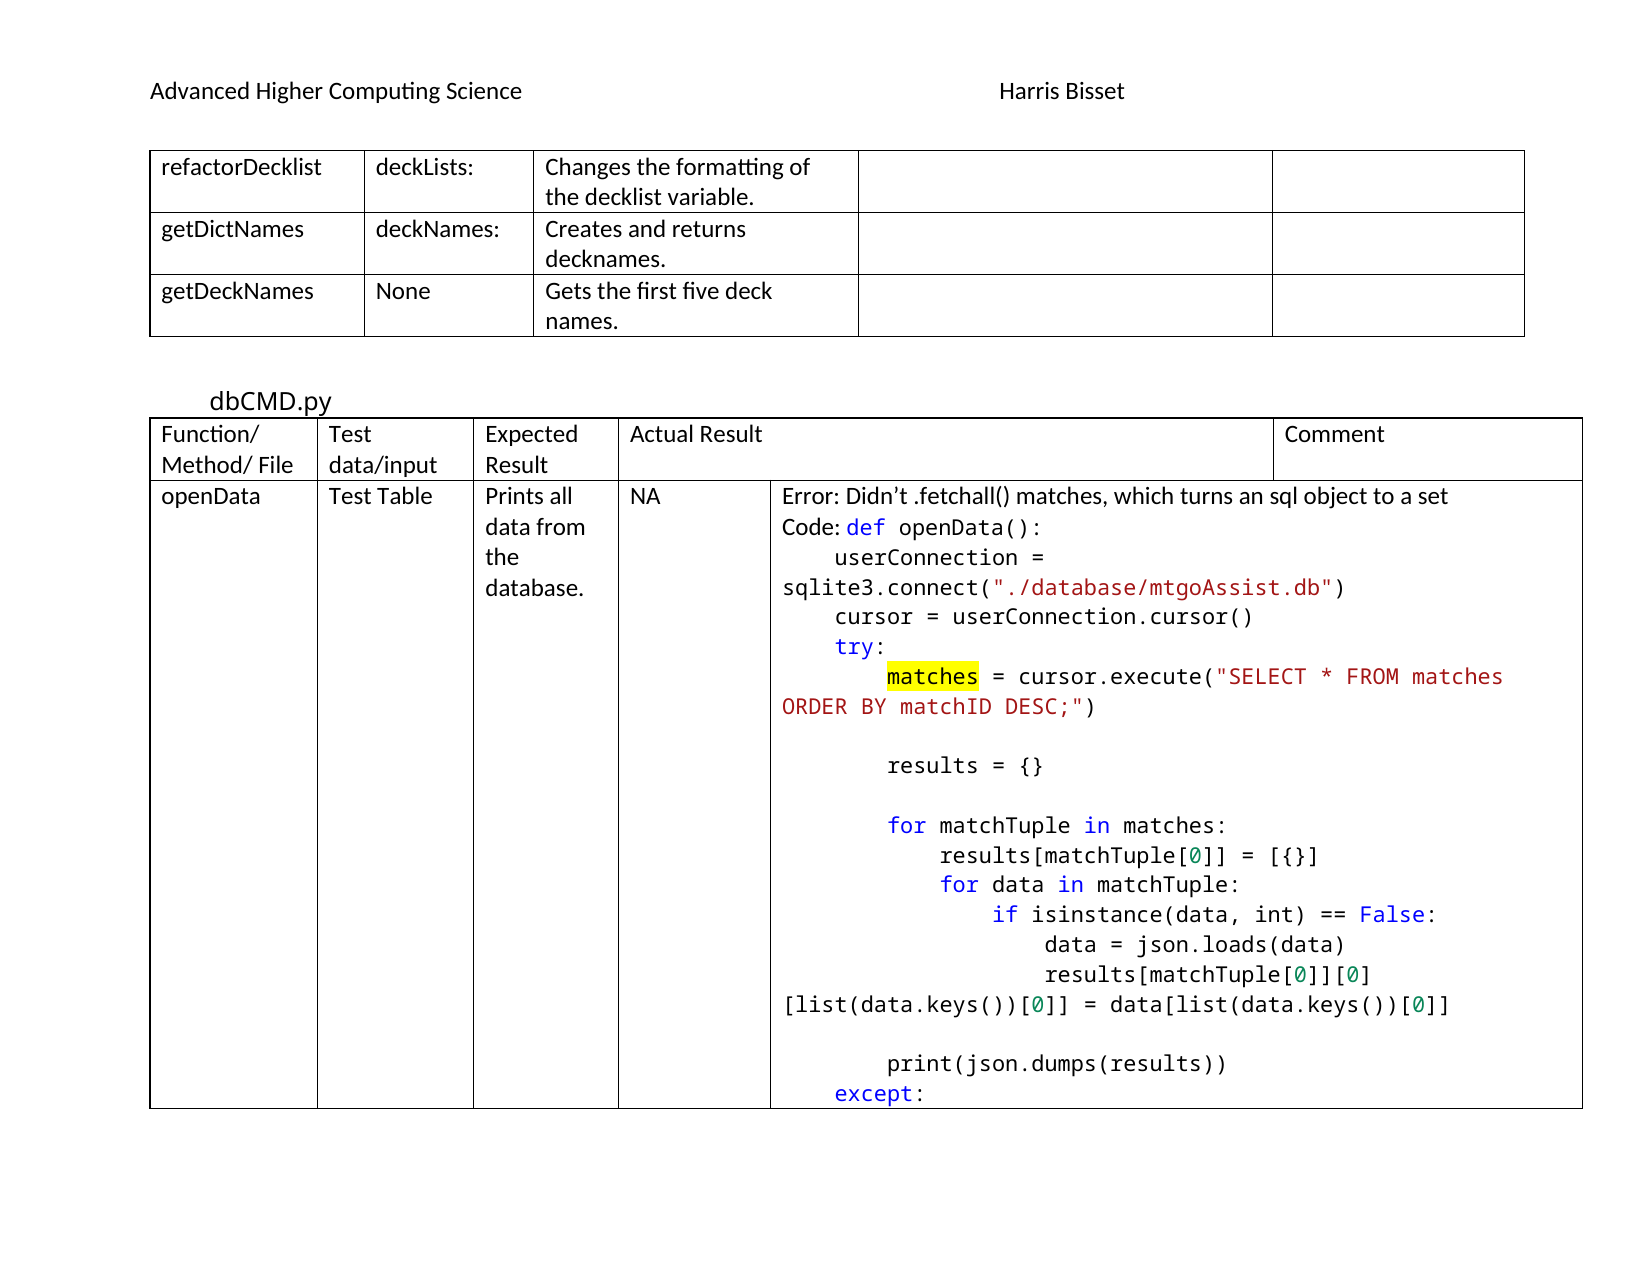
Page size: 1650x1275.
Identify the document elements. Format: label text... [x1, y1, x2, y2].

table_header Comment [1274, 419, 1582, 479]
table_cell Creates and returns decknames. [534, 213, 858, 274]
table_header Test data/input [318, 419, 473, 479]
table_cell Changes the formatting of the decklist variable. [534, 151, 858, 212]
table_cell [474, 481, 618, 1108]
table_cell openData [151, 481, 317, 1108]
table_header Actual Result [619, 419, 1273, 479]
table_cell Test Table [318, 481, 473, 1108]
table_cell [859, 275, 1272, 336]
subtitle dbCMD.py [209, 383, 1500, 417]
table_cell None [365, 275, 533, 336]
table_header Function/ Method/ File [151, 419, 317, 479]
table_cell NA [619, 481, 770, 1108]
table_cell [859, 213, 1272, 274]
table_header Expected Result [474, 419, 618, 479]
table_cell [859, 151, 1272, 212]
table_cell deckNames: [365, 213, 533, 274]
table_cell getDeckNames [151, 275, 364, 336]
table_cell getDictNames [151, 213, 364, 274]
table_cell [1273, 275, 1524, 336]
table_cell deckLists: [365, 151, 533, 212]
table_cell Gets the first five deck names. [534, 275, 858, 336]
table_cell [771, 481, 1582, 1108]
table_cell [1273, 151, 1524, 212]
table_cell [1273, 213, 1524, 274]
table_cell refactorDecklist [151, 151, 364, 212]
